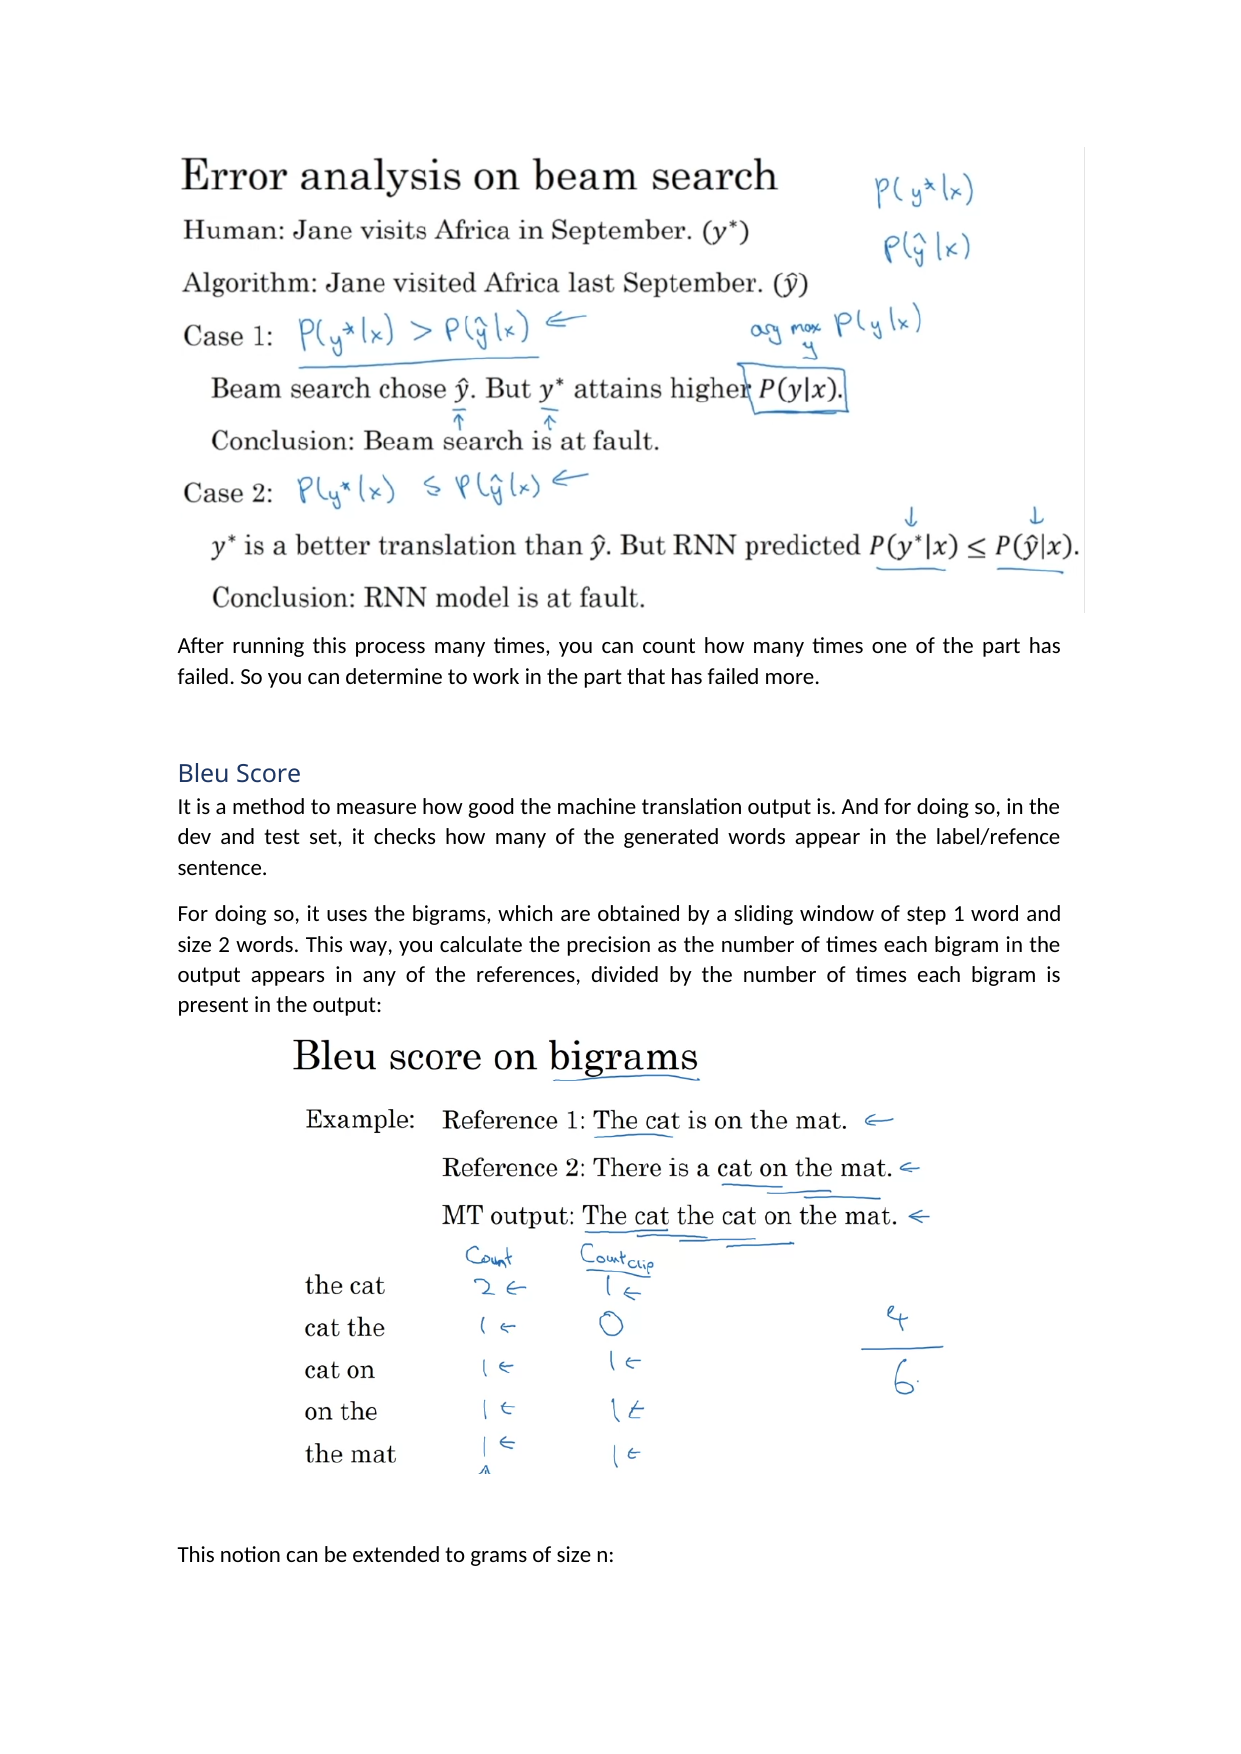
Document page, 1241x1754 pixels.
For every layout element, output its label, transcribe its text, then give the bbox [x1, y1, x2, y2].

text This notion can be extended to grams of size n: [177, 1540, 1063, 1568]
text It is a method to measure how good the machine translation output is. And for doing so, in the dev and test set, it checks how many of the generated words appear in the label/refence sentence. [177, 792, 1063, 881]
picture [289, 1037, 951, 1474]
subtitle Bleu Score [177, 756, 1063, 789]
picture [177, 147, 1085, 613]
text For doing so, it uses the bigrams, which are obtained by a sliding window of step 1 word and size 2 words. This way, you calculate the precision as the number of times each bigram in the output appears in any of the references, divided by the number of times each bigram is present in the output: [177, 899, 1063, 1018]
text After running this process many times, you can count how many times one of the part has failed. So you can determine to work in the part that has failed more. [177, 632, 1063, 690]
